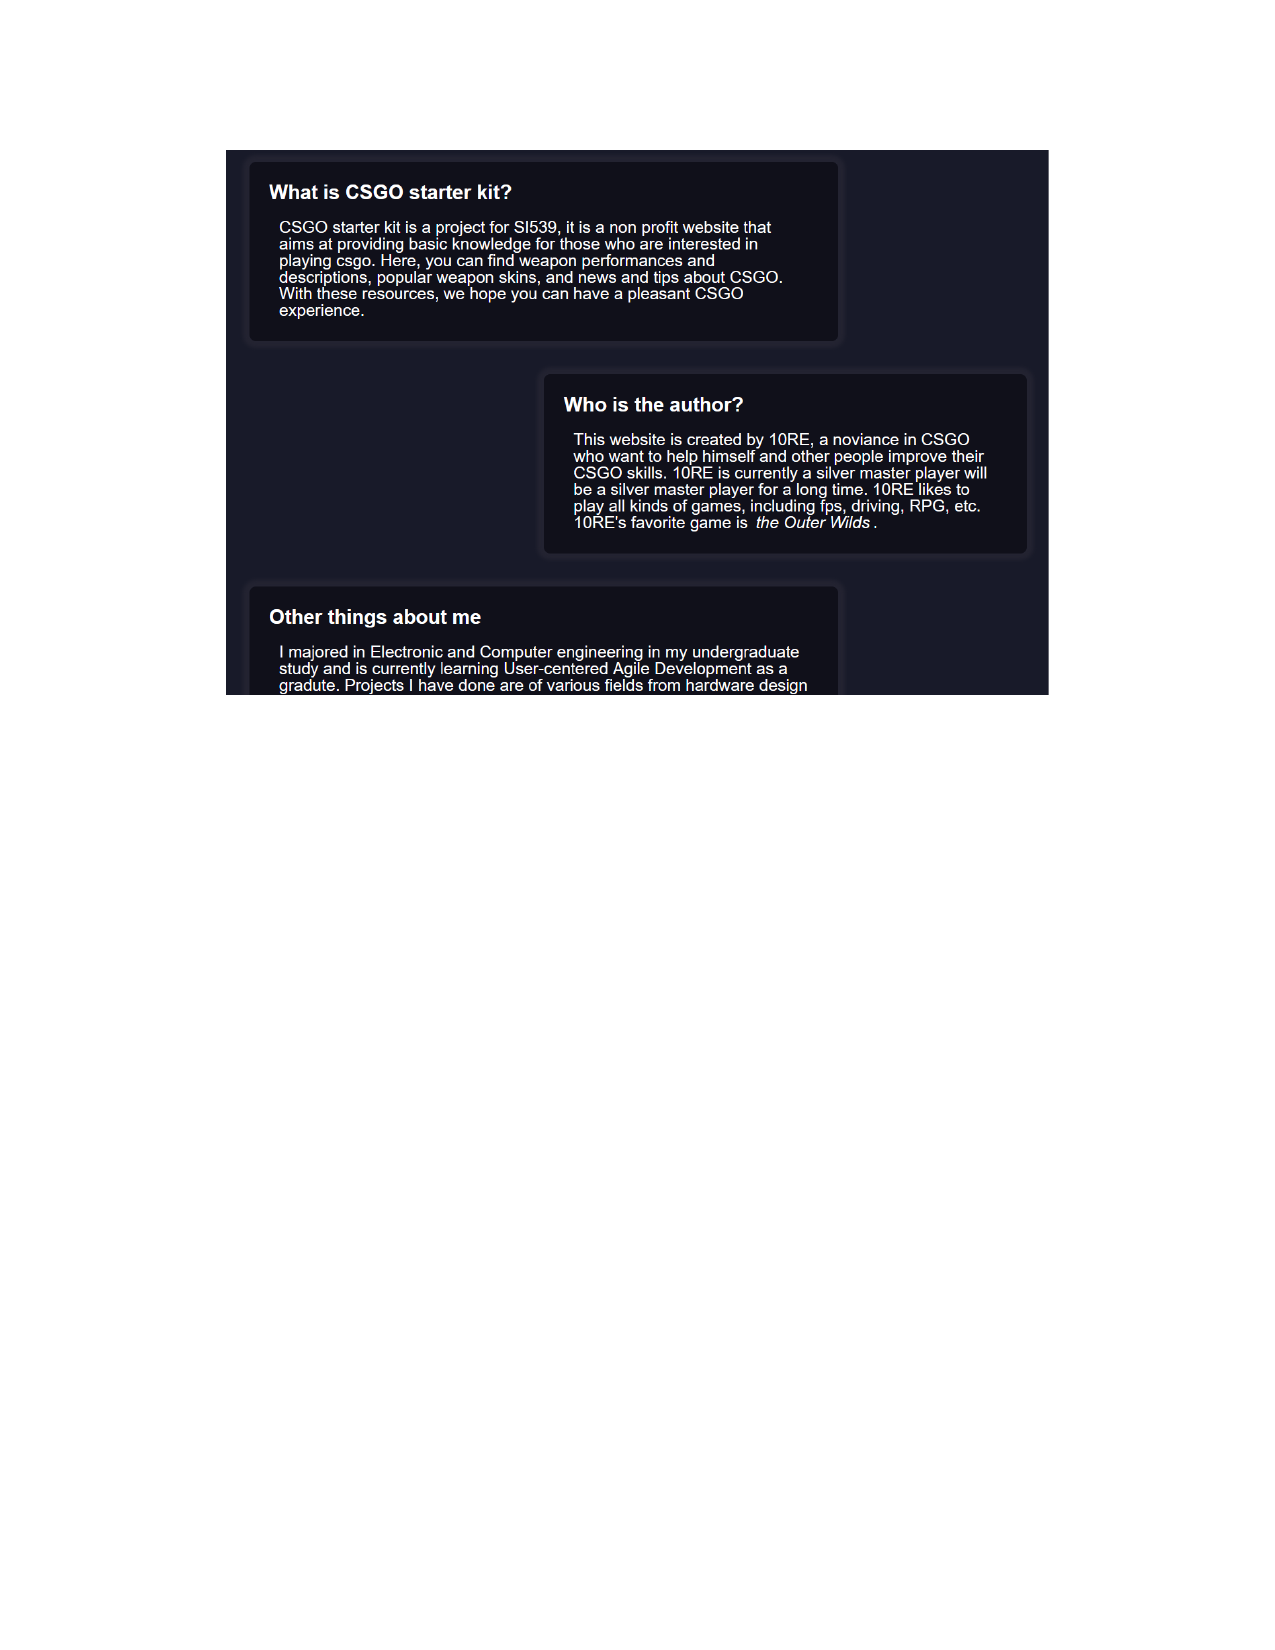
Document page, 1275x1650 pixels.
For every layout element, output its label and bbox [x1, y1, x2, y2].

picture [226, 150, 1049, 695]
